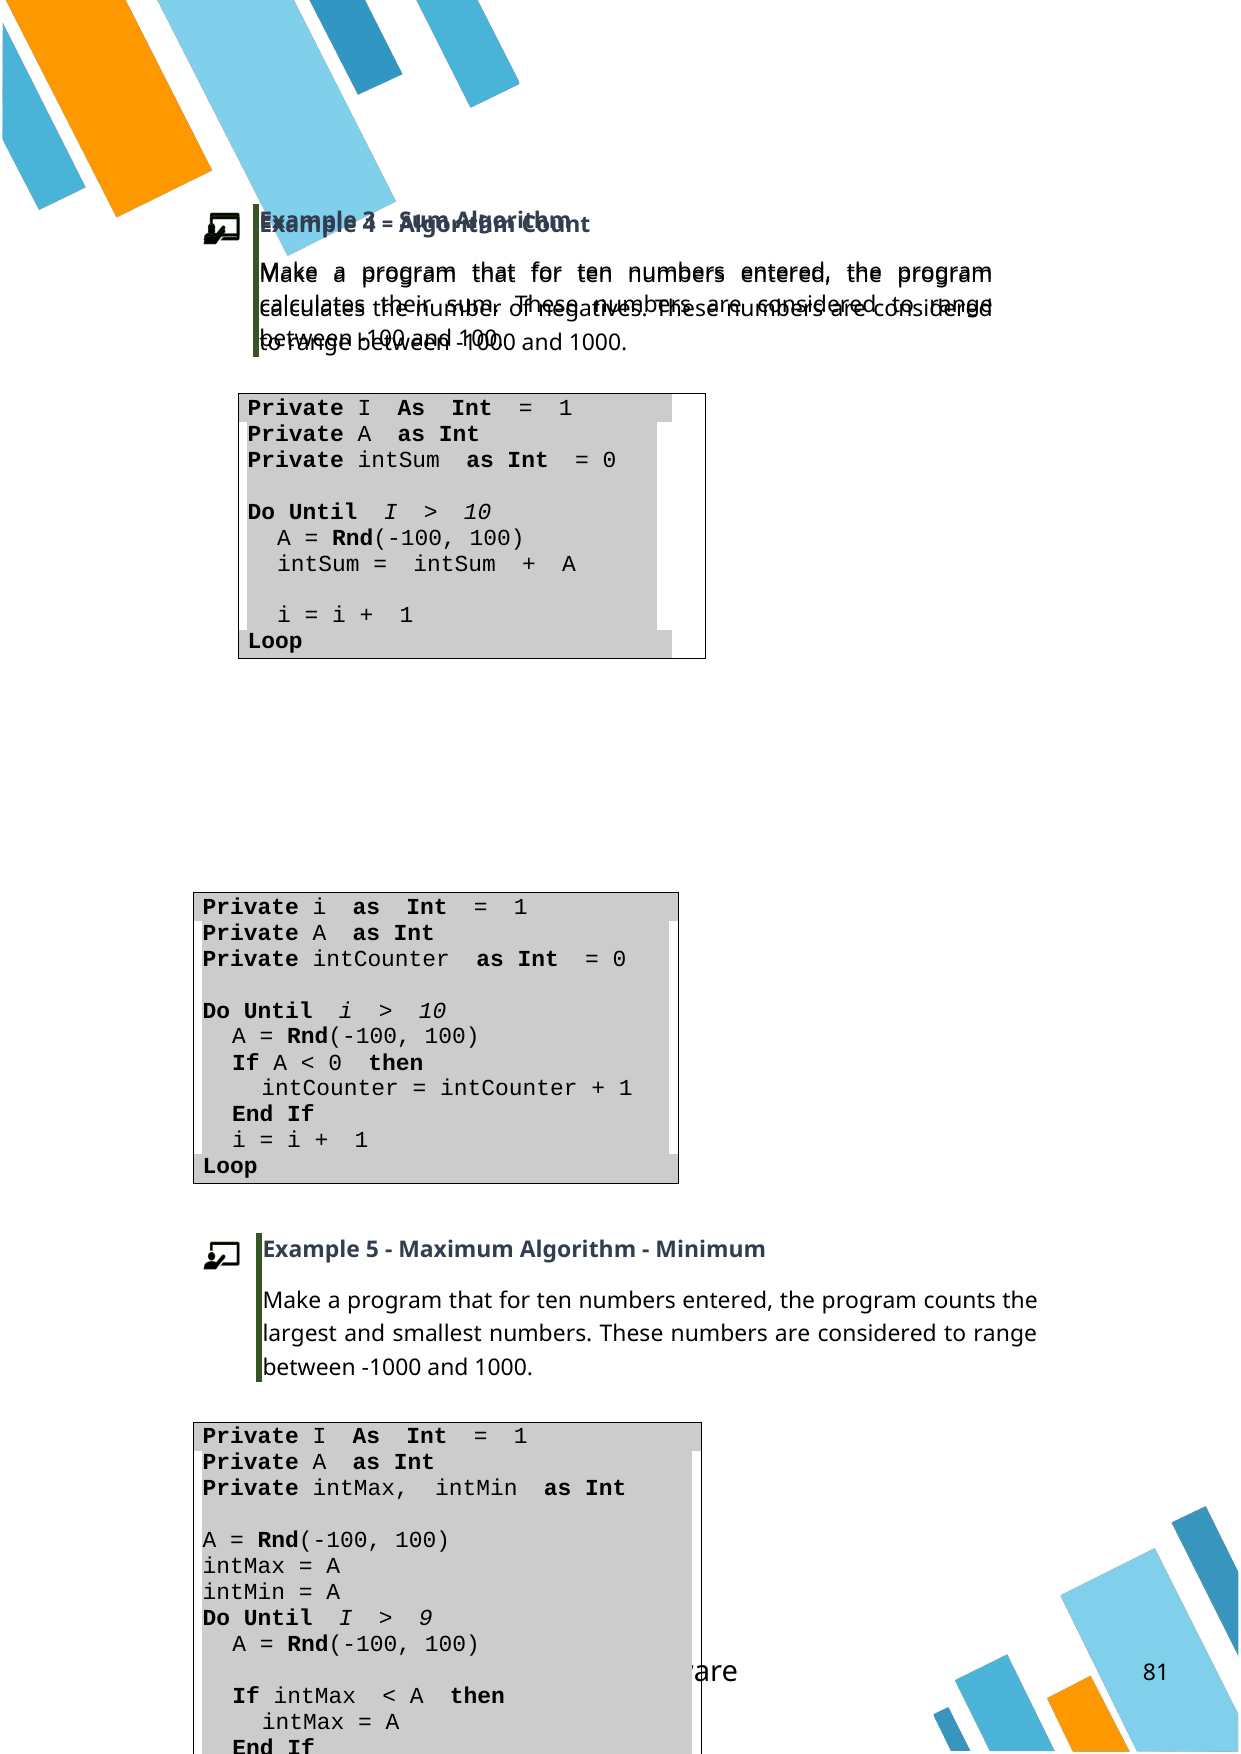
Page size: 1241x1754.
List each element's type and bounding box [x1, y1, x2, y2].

picture [202, 204, 241, 253]
picture [2, 0, 520, 256]
picture [202, 1233, 241, 1278]
picture [933, 1506, 1239, 1752]
